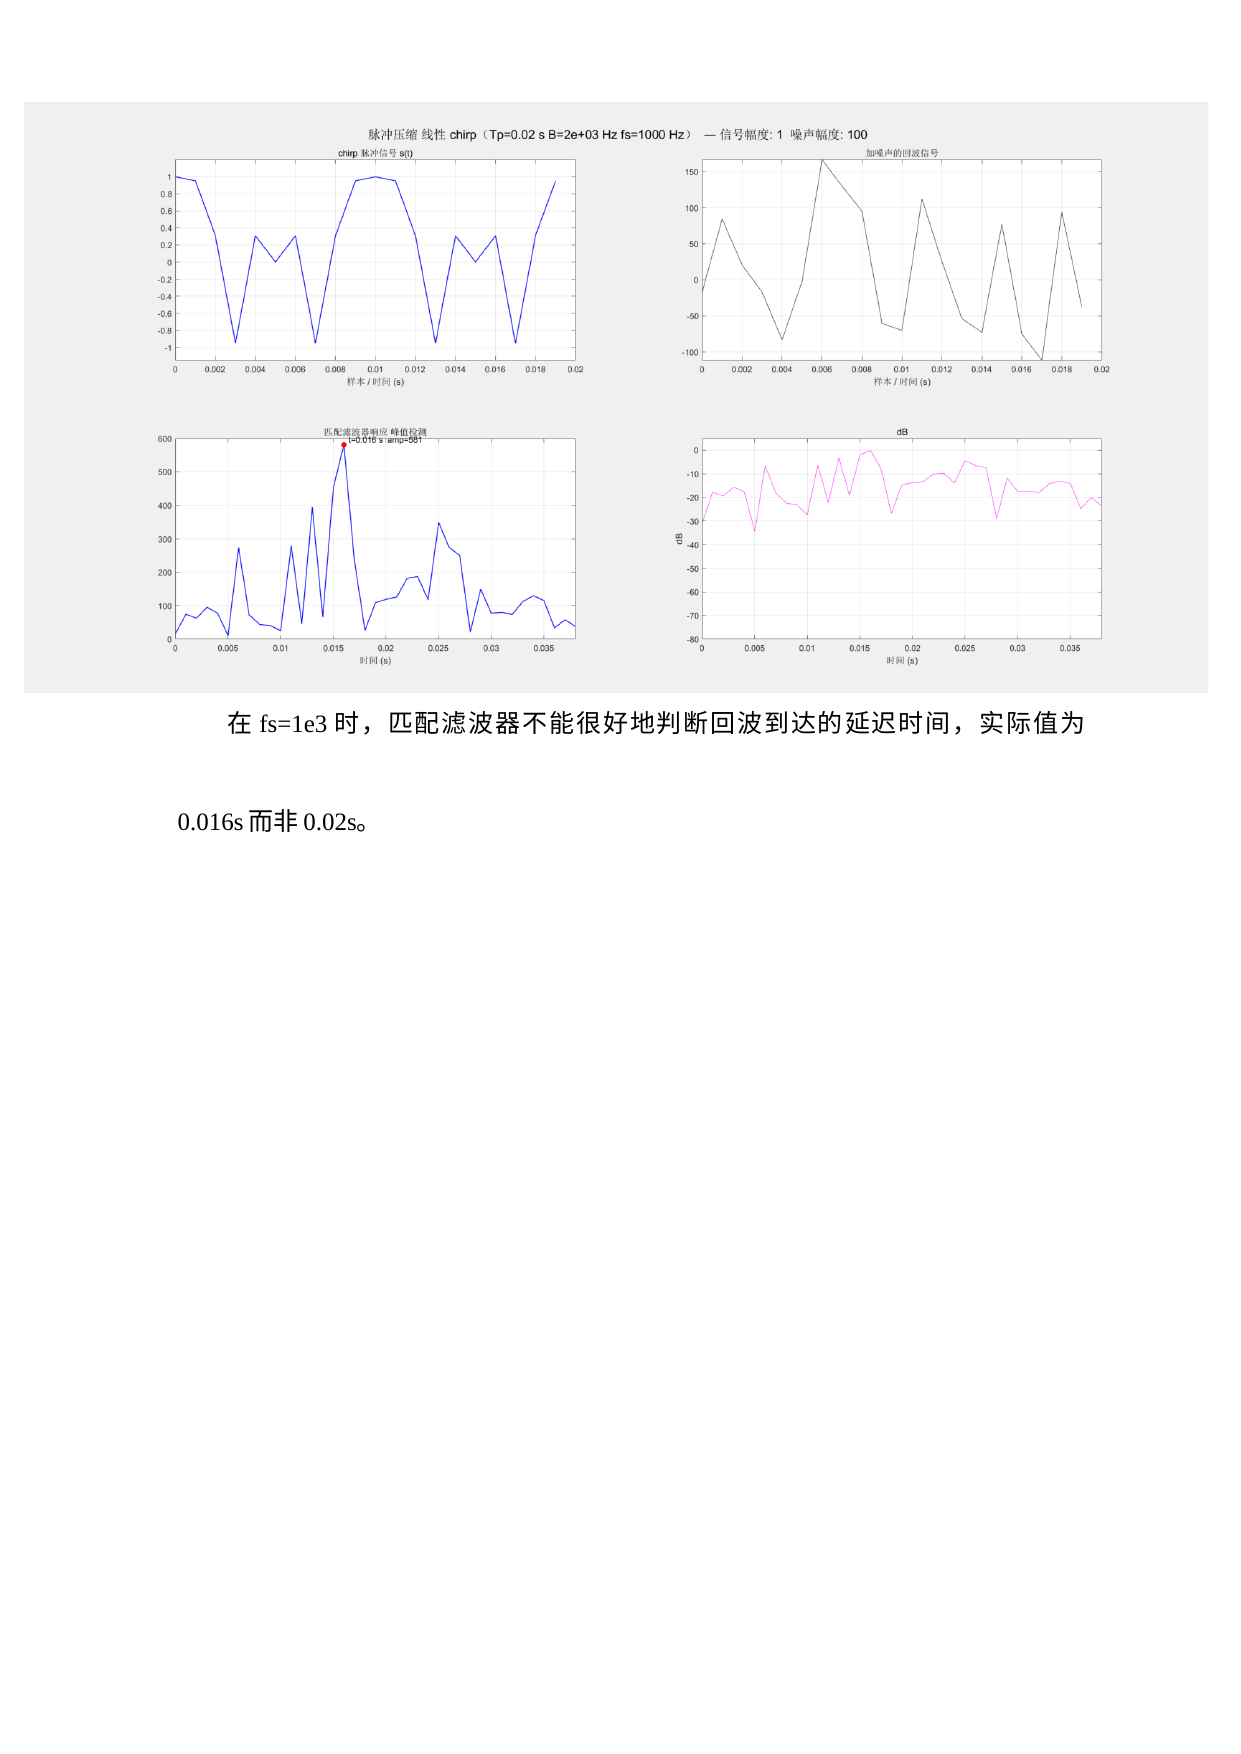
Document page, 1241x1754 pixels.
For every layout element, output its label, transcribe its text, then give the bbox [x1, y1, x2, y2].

text 在fs=1e3时，匹配滤波器不能很好地判断回波到达的延迟时间，实际值为0.016s而非0.02s。 [177, 689, 1087, 852]
picture [23, 102, 1209, 693]
